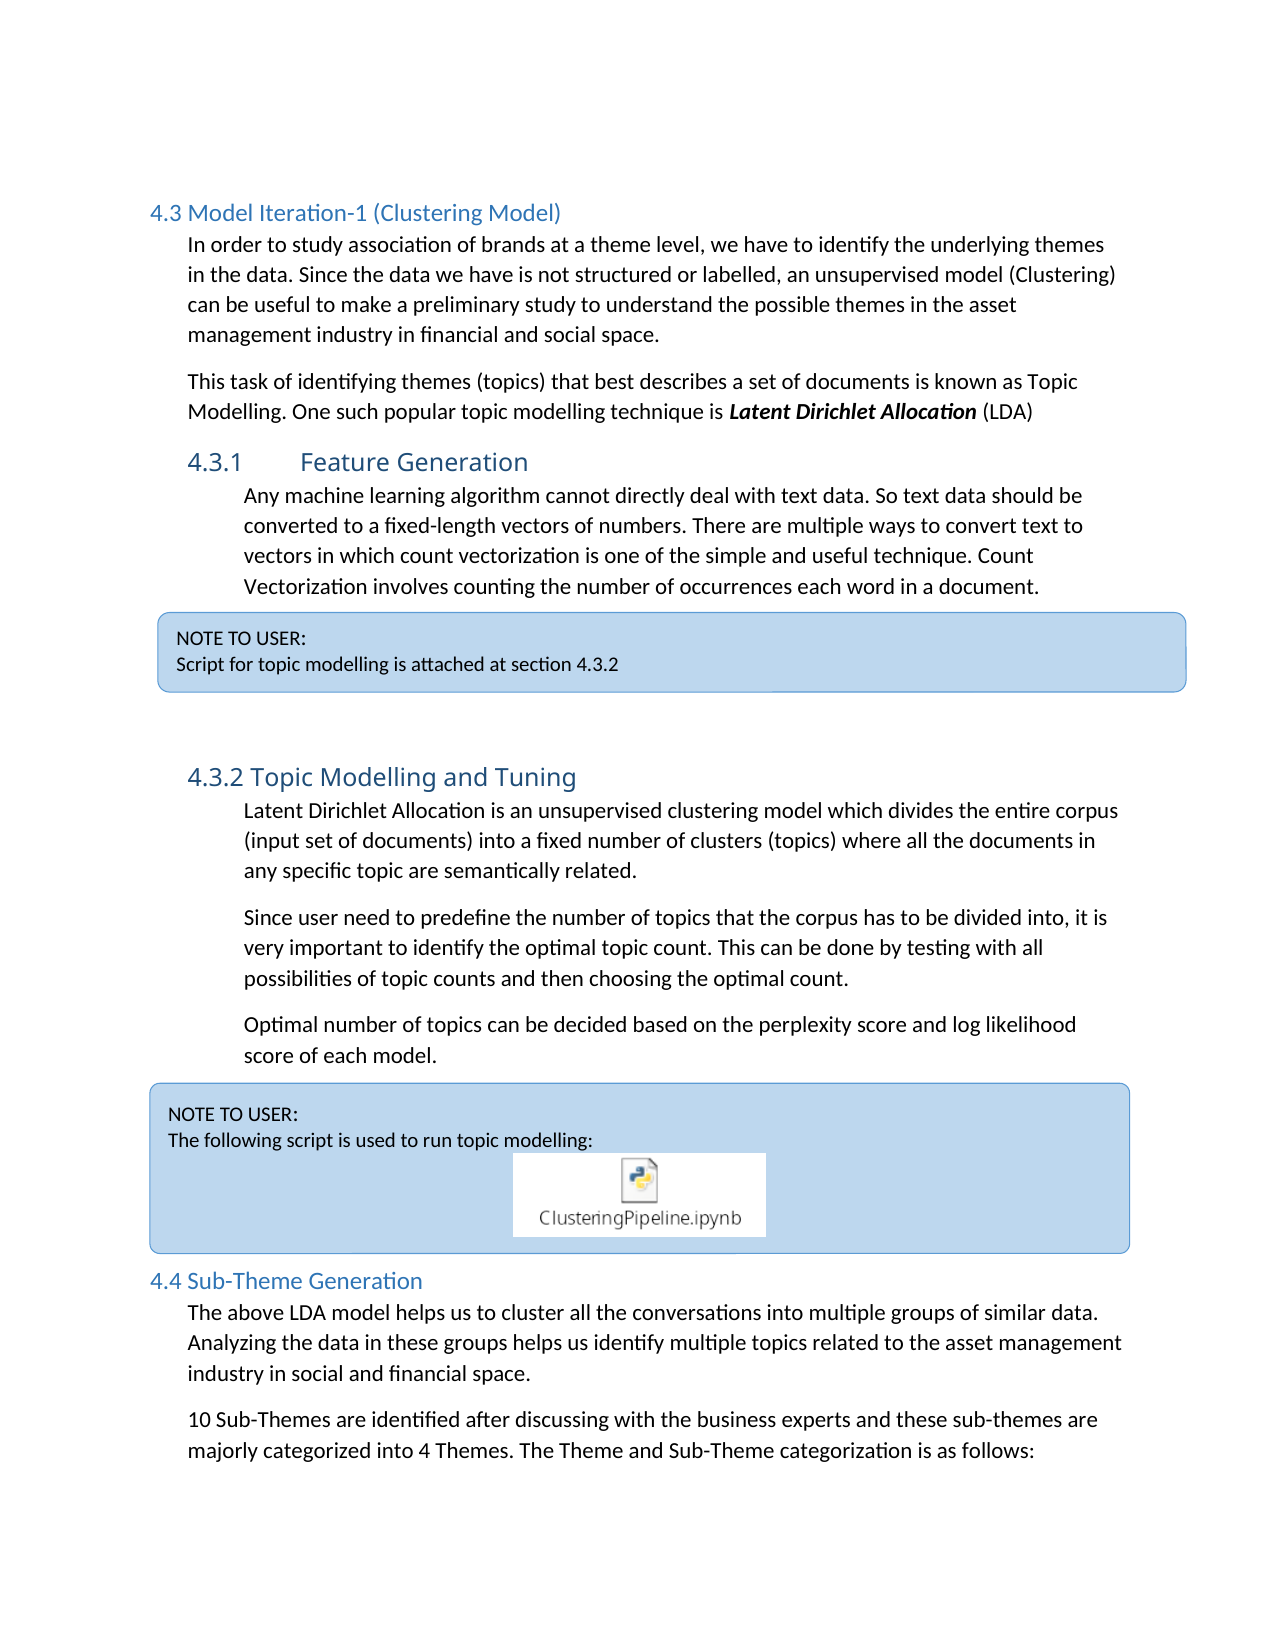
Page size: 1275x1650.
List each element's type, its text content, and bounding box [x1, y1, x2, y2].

text The above LDA model helps us to cluster all the conversations into multiple groups of similar data. Analyzing the data in these groups helps us identify multiple topics related to the asset management industry in social and financial space. [187, 1298, 1125, 1387]
text 10 Sub-Themes are identified after discussing with the business experts and these sub-themes are majorly categorized into 4 Themes. The Theme and Sub-Theme categorization is as follows: [187, 1406, 1125, 1464]
subtitle Feature Generation [187, 444, 1125, 478]
subtitle Model Iteration-1 (Clustering Model) [150, 197, 1125, 227]
text Any machine learning algorithm cannot directly deal with text data. So text data should be converted to a fixed-length vectors of numbers. There are multiple ways to convert text to vectors in which count vectorization is one of the simple and useful technique. Count Vectorization involves counting the number of occurrences each word in a document. [244, 481, 1125, 600]
text Latent Dirichlet Allocation is an unsupervised clustering model which divides the entire corpus (input set of documents) into a fixed number of clusters (topics) where all the documents in any specific topic are semantically related. [244, 796, 1125, 884]
text Since user need to predefine the number of topics that the corpus has to be divided into, it is very important to identify the optimal topic count. This can be done by testing with all possibilities of topic counts and then choosing the optimal count. [244, 903, 1125, 992]
subtitle 4.3.2 Topic Modelling and Tuning [187, 759, 1125, 793]
subtitle 4.4 Sub-Theme Generation [150, 1265, 1125, 1296]
text This task of identifying themes (topics) that best describes a set of documents is known as Topic Modelling. One such popular topic modelling technique is Latent Dirichlet Allocation (LDA) [187, 367, 1125, 426]
text Optimal number of topics can be decided based on the perplexity score and log likelihood score of each model. [244, 1011, 1125, 1069]
text In order to study association of brands at a theme level, we have to identify the underlying themes in the data. Since the data we have is not structured or labelled, an unsupervised model (Clustering) can be useful to make a preliminary study to understand the possible themes in the asset management industry in financial and social space. [187, 230, 1125, 348]
